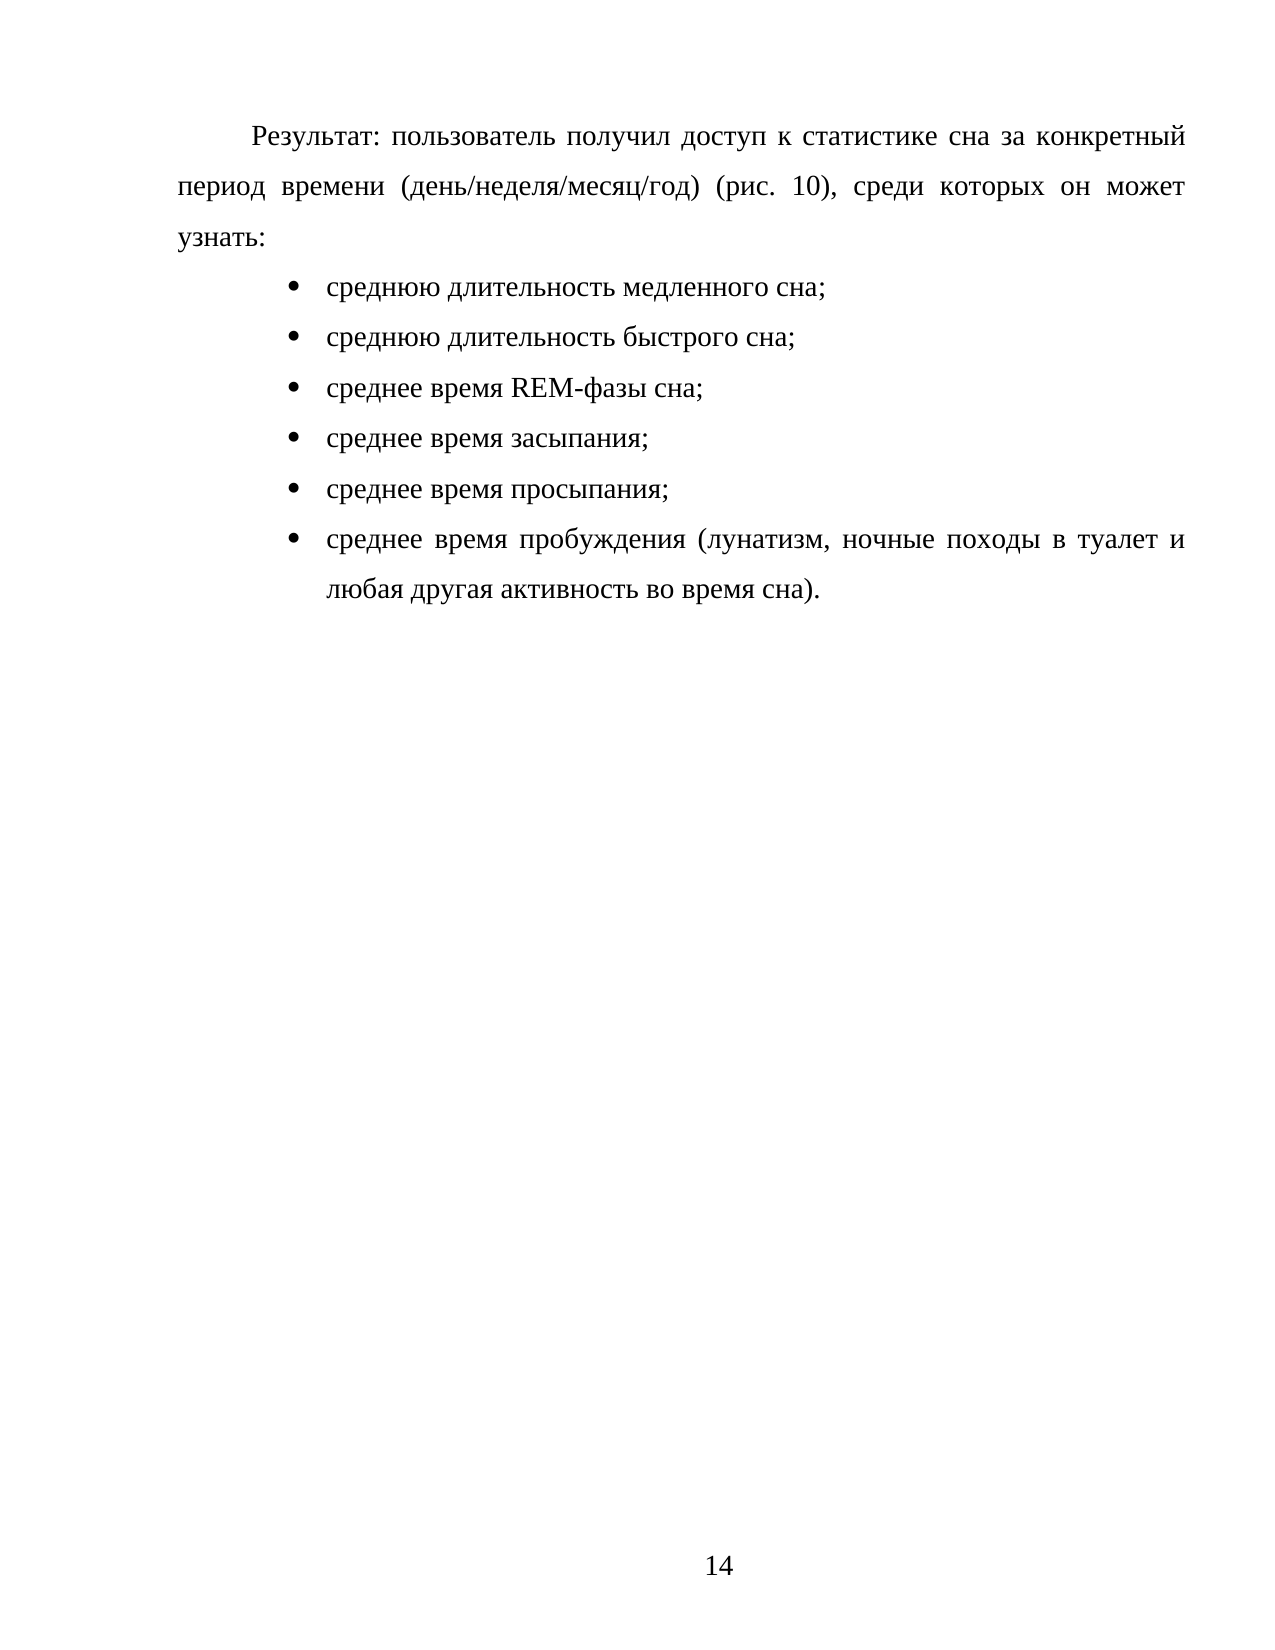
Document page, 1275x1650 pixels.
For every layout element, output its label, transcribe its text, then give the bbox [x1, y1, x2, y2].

text Результат: пользователь получил доступ к статистике сна за конкретный период времени (день/неделя/месяц/год) (рис. 10), среди которых он может узнать: [177, 118, 1186, 252]
list среднее время пробуждения (лунатизм, ночные походы в туалет и любая другая активность во время сна). [288, 521, 1186, 605]
list среднее время просыпания; [288, 471, 1186, 504]
list среднее время REM-фазы сна; [288, 370, 1186, 403]
list среднее время засыпания; [288, 420, 1186, 454]
list среднюю длительность быстрого сна; [288, 319, 1186, 353]
list среднюю длительность медленного сна; [288, 269, 1186, 303]
